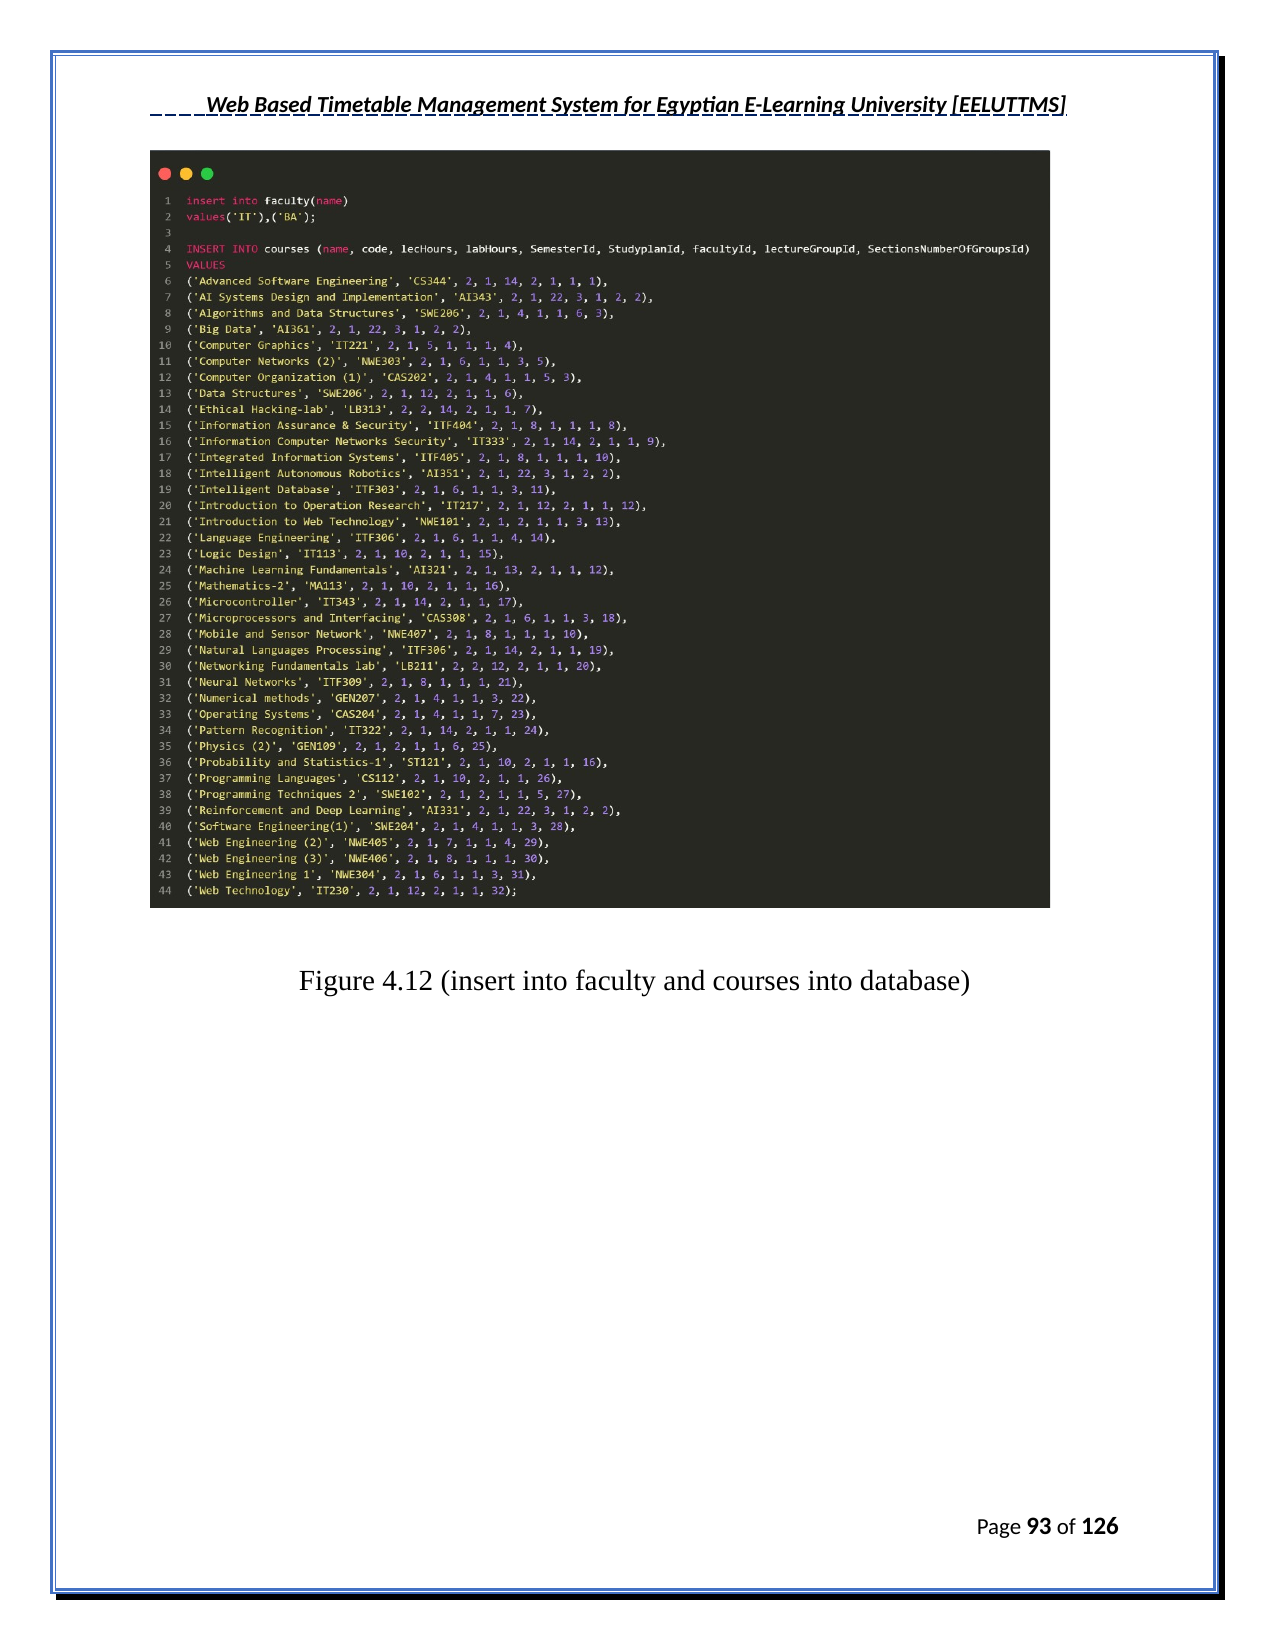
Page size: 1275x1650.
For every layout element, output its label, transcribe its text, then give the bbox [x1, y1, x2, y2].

picture [150, 150, 1050, 908]
text Figure 4.12 (insert into faculty and courses into database) [150, 963, 1119, 996]
